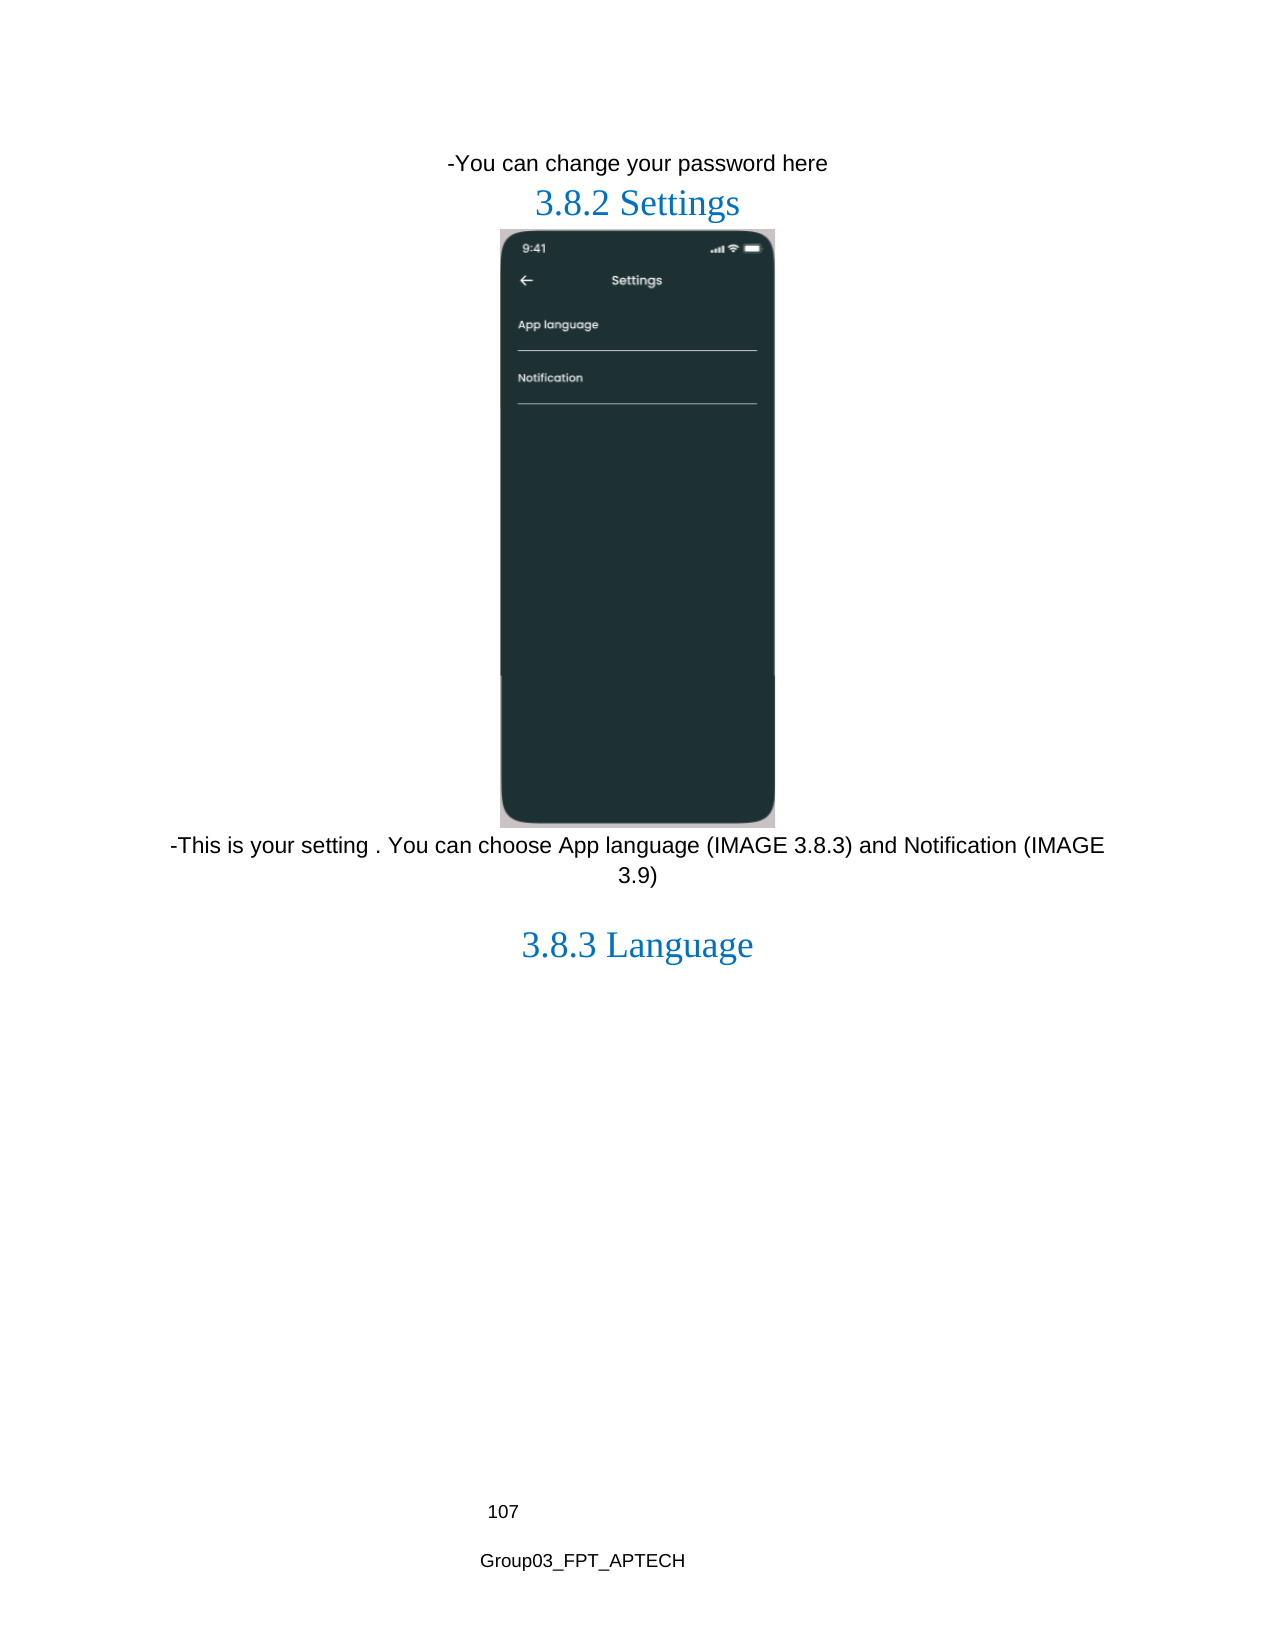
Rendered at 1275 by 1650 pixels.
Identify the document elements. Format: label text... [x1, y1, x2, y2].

text 3.8.2 Settings [150, 180, 1125, 223]
text -This is your setting . You can choose App language (IMAGE 3.8.3) and Notification (IMAGE 3.9) [150, 832, 1125, 888]
text -You can change your password here [150, 150, 1125, 176]
picture [500, 229, 775, 828]
text 3.8.3 Language [150, 922, 1125, 965]
